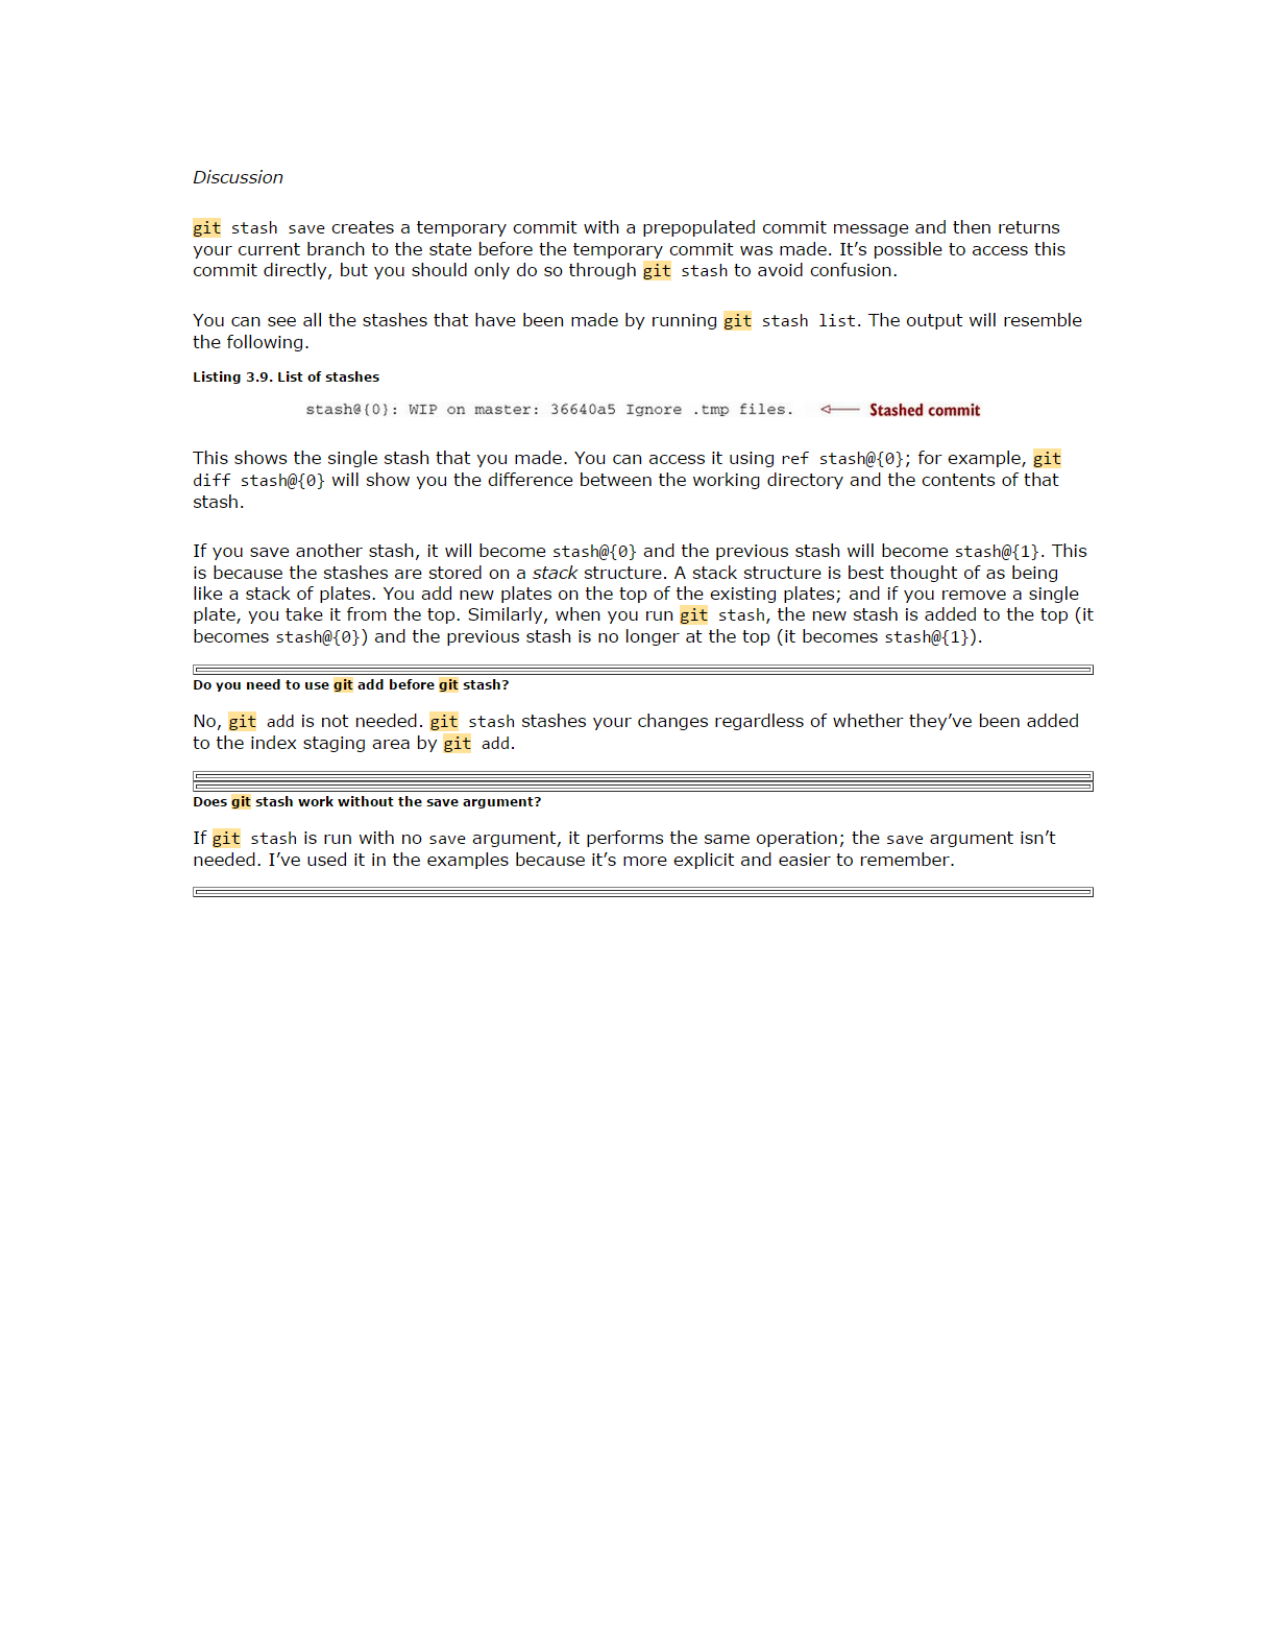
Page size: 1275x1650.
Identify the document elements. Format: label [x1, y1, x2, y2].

picture [150, 150, 1125, 916]
